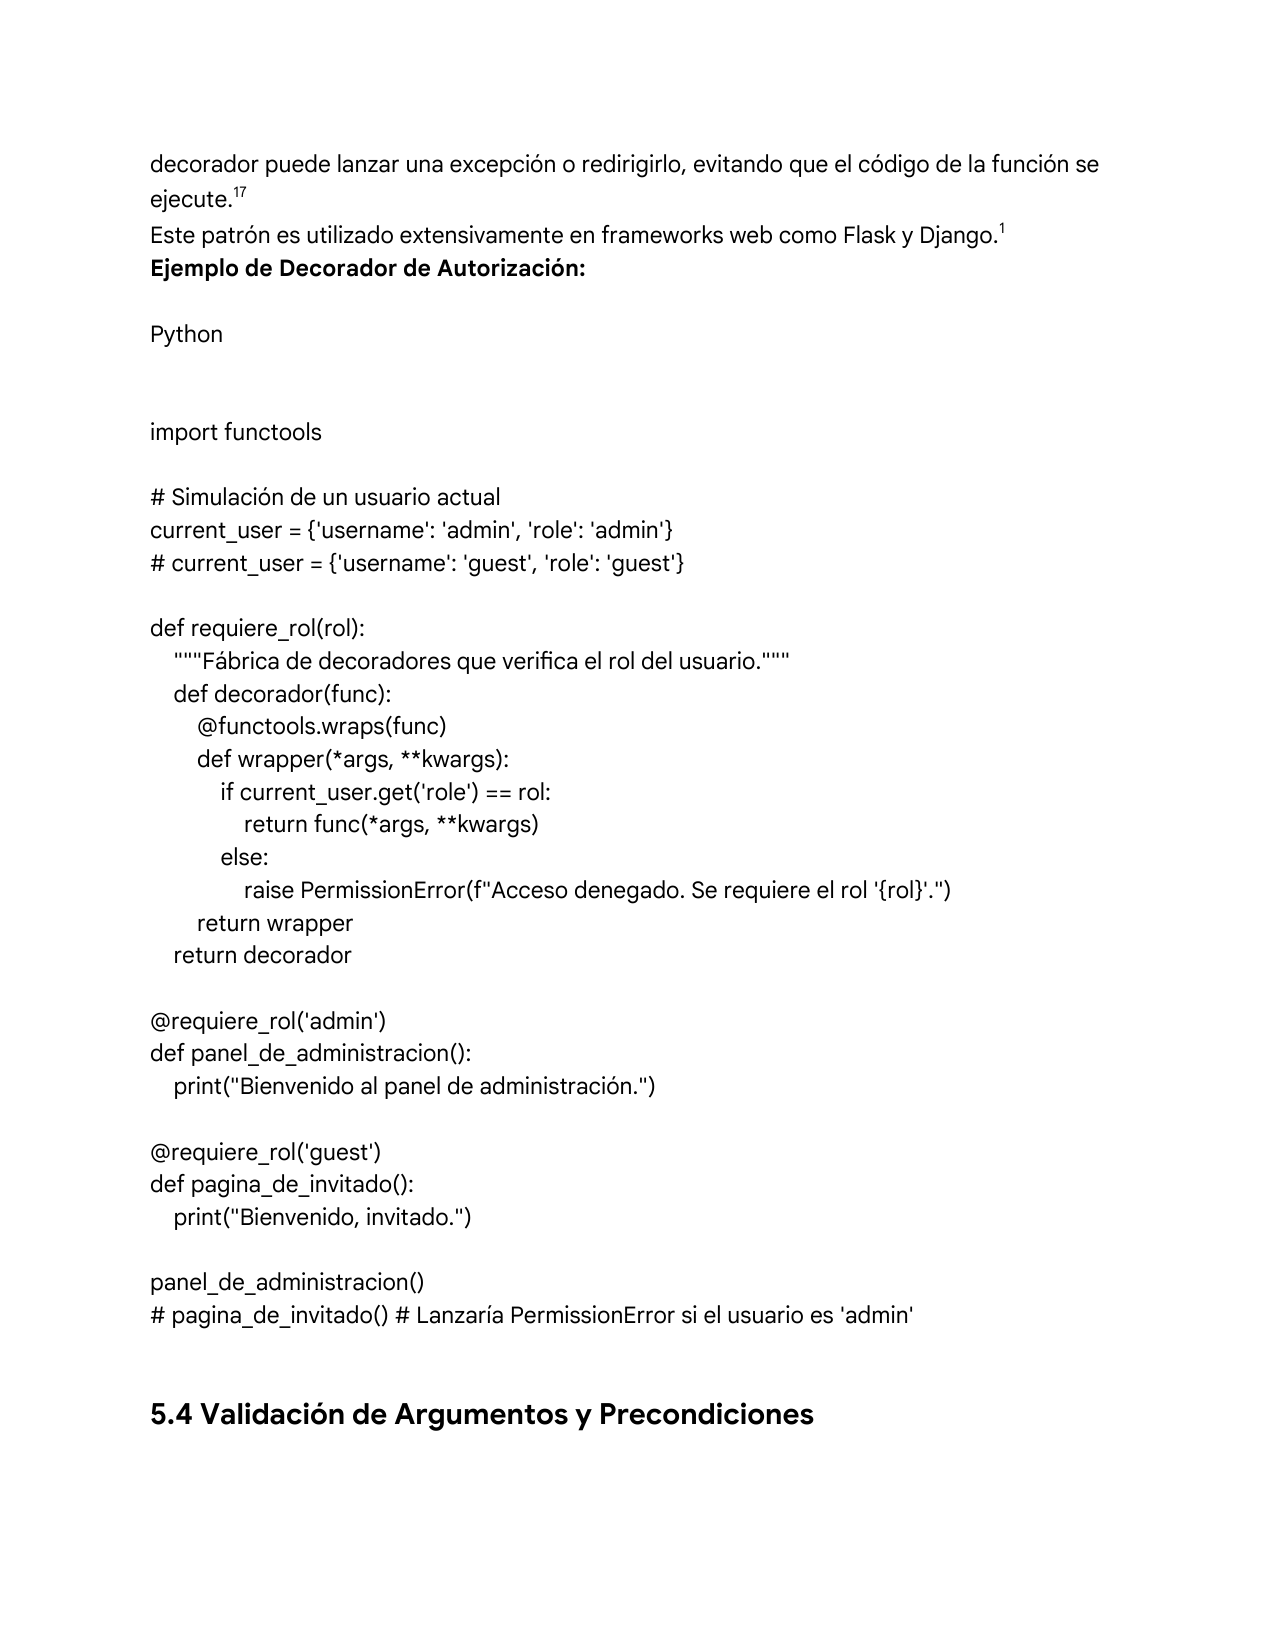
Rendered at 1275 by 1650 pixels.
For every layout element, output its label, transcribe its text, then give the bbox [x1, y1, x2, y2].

subtitle 5.4 Validación de Argumentos y Precondiciones [150, 1396, 1125, 1433]
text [150, 150, 1125, 214]
text Ejemplo de Decorador de Autorización: [150, 254, 1125, 283]
text import functools # Simulación de un usuario actual current_user = {'username': 'admin', 'role': 'admin'} # current_user = {'username': 'guest', 'role': 'guest'} def requiere_rol(rol): """Fábrica de decoradores que verifica el rol del usuario.""" def decorador(func): @functools.wraps(func) def wrapper(*args, **kwargs): if current_user.get('role') == rol: return func(*args, **kwargs) else: raise PermissionError(f"Acceso denegado. Se requiere el rol '{rol}'.") return wrapper return decorador @requiere_rol('admin') def panel_de_administracion(): print("Bienvenido al panel de administración.") @requiere_rol('guest') def pagina_de_invitado(): print("Bienvenido, invitado.") panel_de_administracion() # pagina_de_invitado() # Lanzaría PermissionError si el usuario es 'admin' [150, 418, 1125, 1360]
text Este patrón es utilizado extensivamente en frameworks web como Flask y Django.1 [150, 219, 1125, 250]
text Python [150, 320, 1125, 349]
